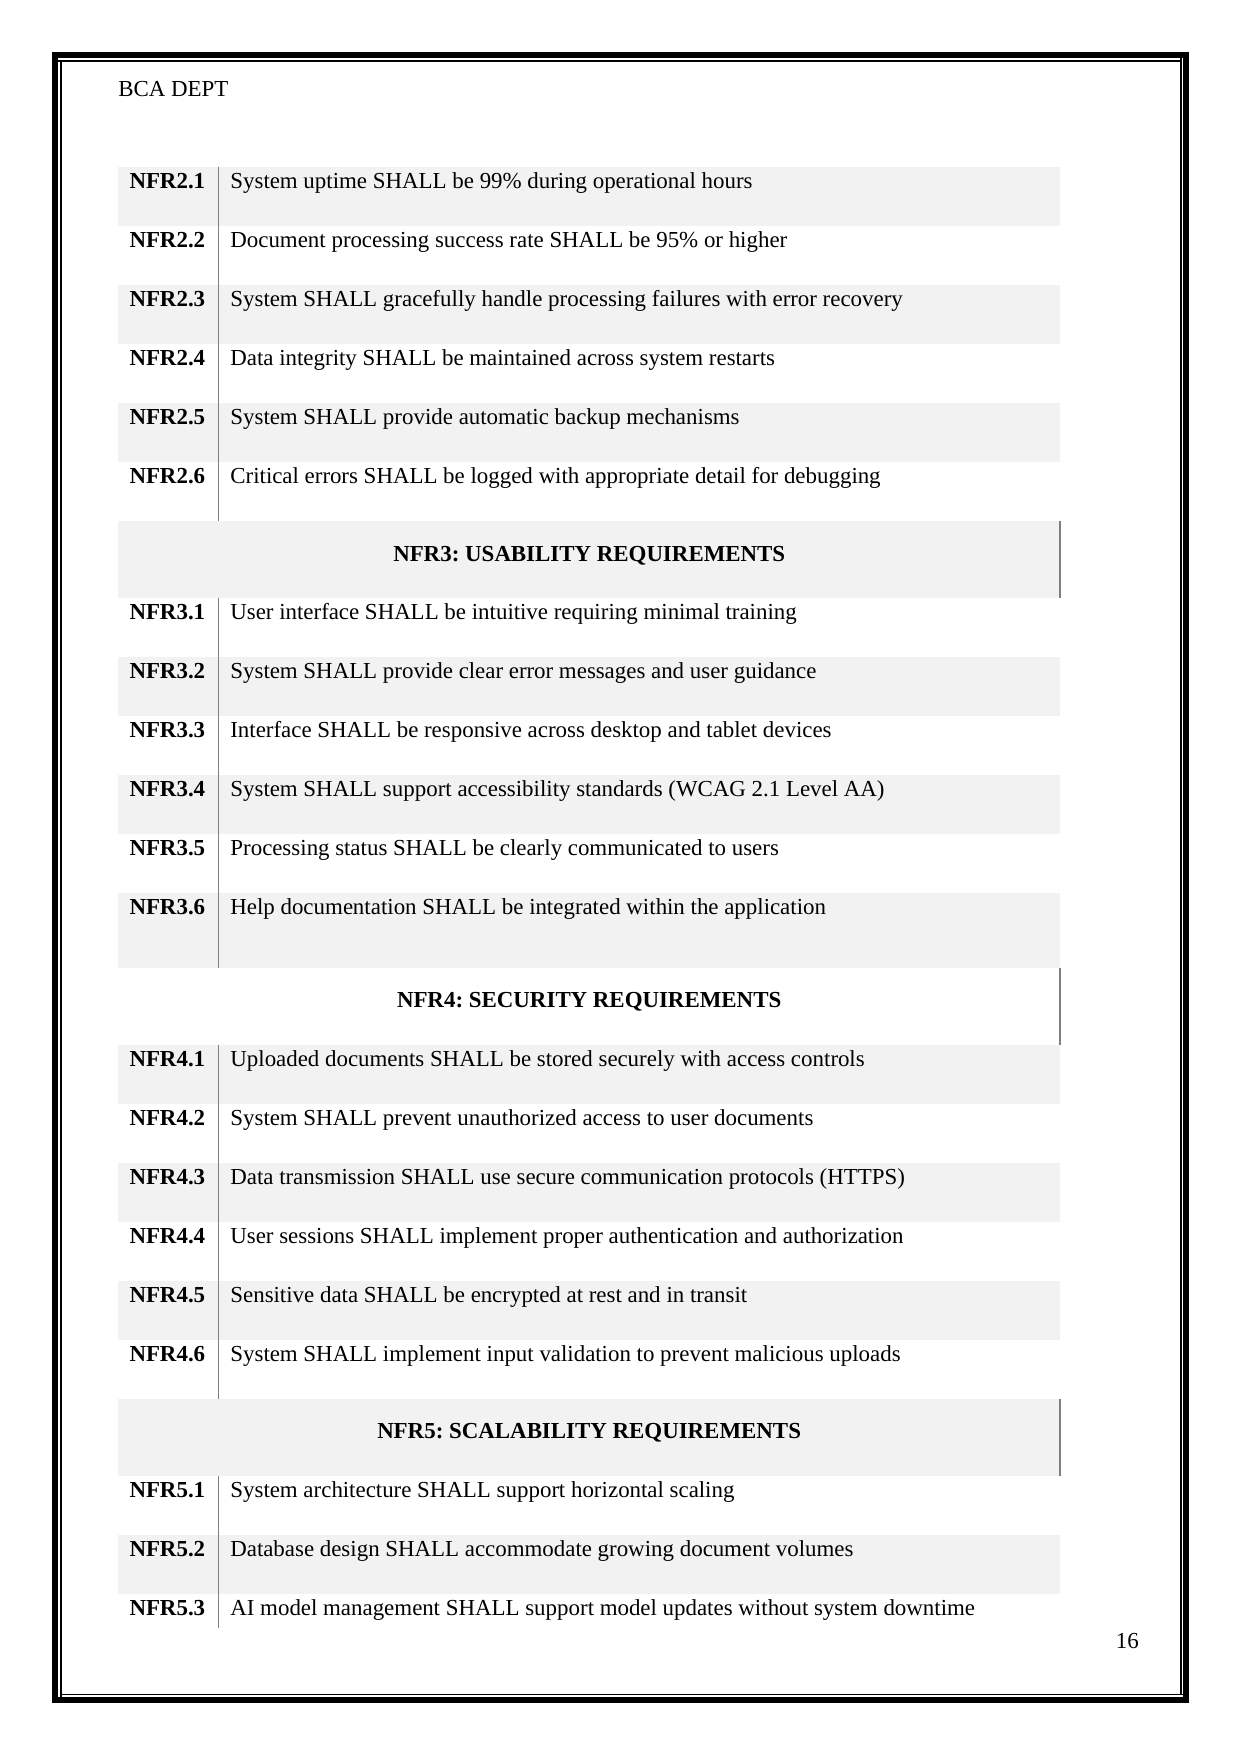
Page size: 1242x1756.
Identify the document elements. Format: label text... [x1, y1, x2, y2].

table_cell NFR3.6 [118, 893, 218, 968]
table_cell System SHALL implement input validation to prevent malicious uploads [219, 1340, 1060, 1399]
table_cell NFR2.3 [118, 285, 218, 344]
table_cell NFR4.4 [118, 1222, 218, 1281]
table_cell System SHALL gracefully handle processing failures with error recovery [219, 285, 1060, 344]
table_cell Interface SHALL be responsive across desktop and tablet devices [219, 716, 1060, 775]
table_cell NFR2.2 [118, 226, 218, 285]
table_cell Sensitive data SHALL be encrypted at rest and in transit [219, 1281, 1060, 1340]
table_cell Document processing success rate SHALL be 95% or higher [219, 226, 1060, 285]
table_cell NFR5.2 [118, 1535, 218, 1594]
table_cell NFR3.2 [118, 657, 218, 716]
table_cell NFR4: Security Requirements [118, 968, 1059, 1044]
table_cell System architecture SHALL support horizontal scaling [219, 1476, 1060, 1535]
table_cell Data integrity SHALL be maintained across system restarts [219, 344, 1060, 403]
table_cell NFR4.5 [118, 1281, 218, 1340]
table_cell NFR5.1 [118, 1476, 218, 1535]
table_cell NFR3.4 [118, 775, 218, 834]
table_cell System SHALL support accessibility standards (WCAG 2.1 Level AA) [219, 775, 1060, 834]
table_cell User interface SHALL be intuitive requiring minimal training [219, 598, 1060, 657]
table_cell NFR4.6 [118, 1340, 218, 1399]
table_cell NFR4.1 [118, 1045, 218, 1104]
table_cell Critical errors SHALL be logged with appropriate detail for debugging [219, 462, 1060, 521]
table_cell NFR2.6 [118, 462, 218, 521]
table_cell NFR3.5 [118, 834, 218, 893]
table_cell System SHALL prevent unauthorized access to user documents [219, 1104, 1060, 1163]
table_cell Uploaded documents SHALL be stored securely with access controls [219, 1045, 1060, 1104]
table_cell NFR2.5 [118, 403, 218, 462]
table_cell Database design SHALL accommodate growing document volumes [219, 1535, 1060, 1594]
table_cell NFR2.1 [118, 167, 218, 226]
table_cell System SHALL provide automatic backup mechanisms [219, 403, 1060, 462]
table_cell Data transmission SHALL use secure communication protocols (HTTPS) [219, 1163, 1060, 1222]
table_cell NFR3.3 [118, 716, 218, 775]
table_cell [219, 1594, 1060, 1627]
table_cell NFR4.3 [118, 1163, 218, 1222]
table_cell NFR4.2 [118, 1104, 218, 1163]
table_cell NFR5: Scalability Requirements [118, 1399, 1059, 1476]
table_cell NFR5.3 [118, 1594, 218, 1627]
table_cell System uptime SHALL be 99% during operational hours [219, 167, 1060, 226]
table_cell NFR3.1 [118, 598, 218, 657]
table_cell System SHALL provide clear error messages and user guidance [219, 657, 1060, 716]
table_cell Processing status SHALL be clearly communicated to users [219, 834, 1060, 893]
table_cell Help documentation SHALL be integrated within the application [219, 893, 1060, 968]
table_cell User sessions SHALL implement proper authentication and authorization [219, 1222, 1060, 1281]
table_cell NFR2.4 [118, 344, 218, 403]
table_cell NFR3: Usability Requirements [118, 521, 1059, 598]
